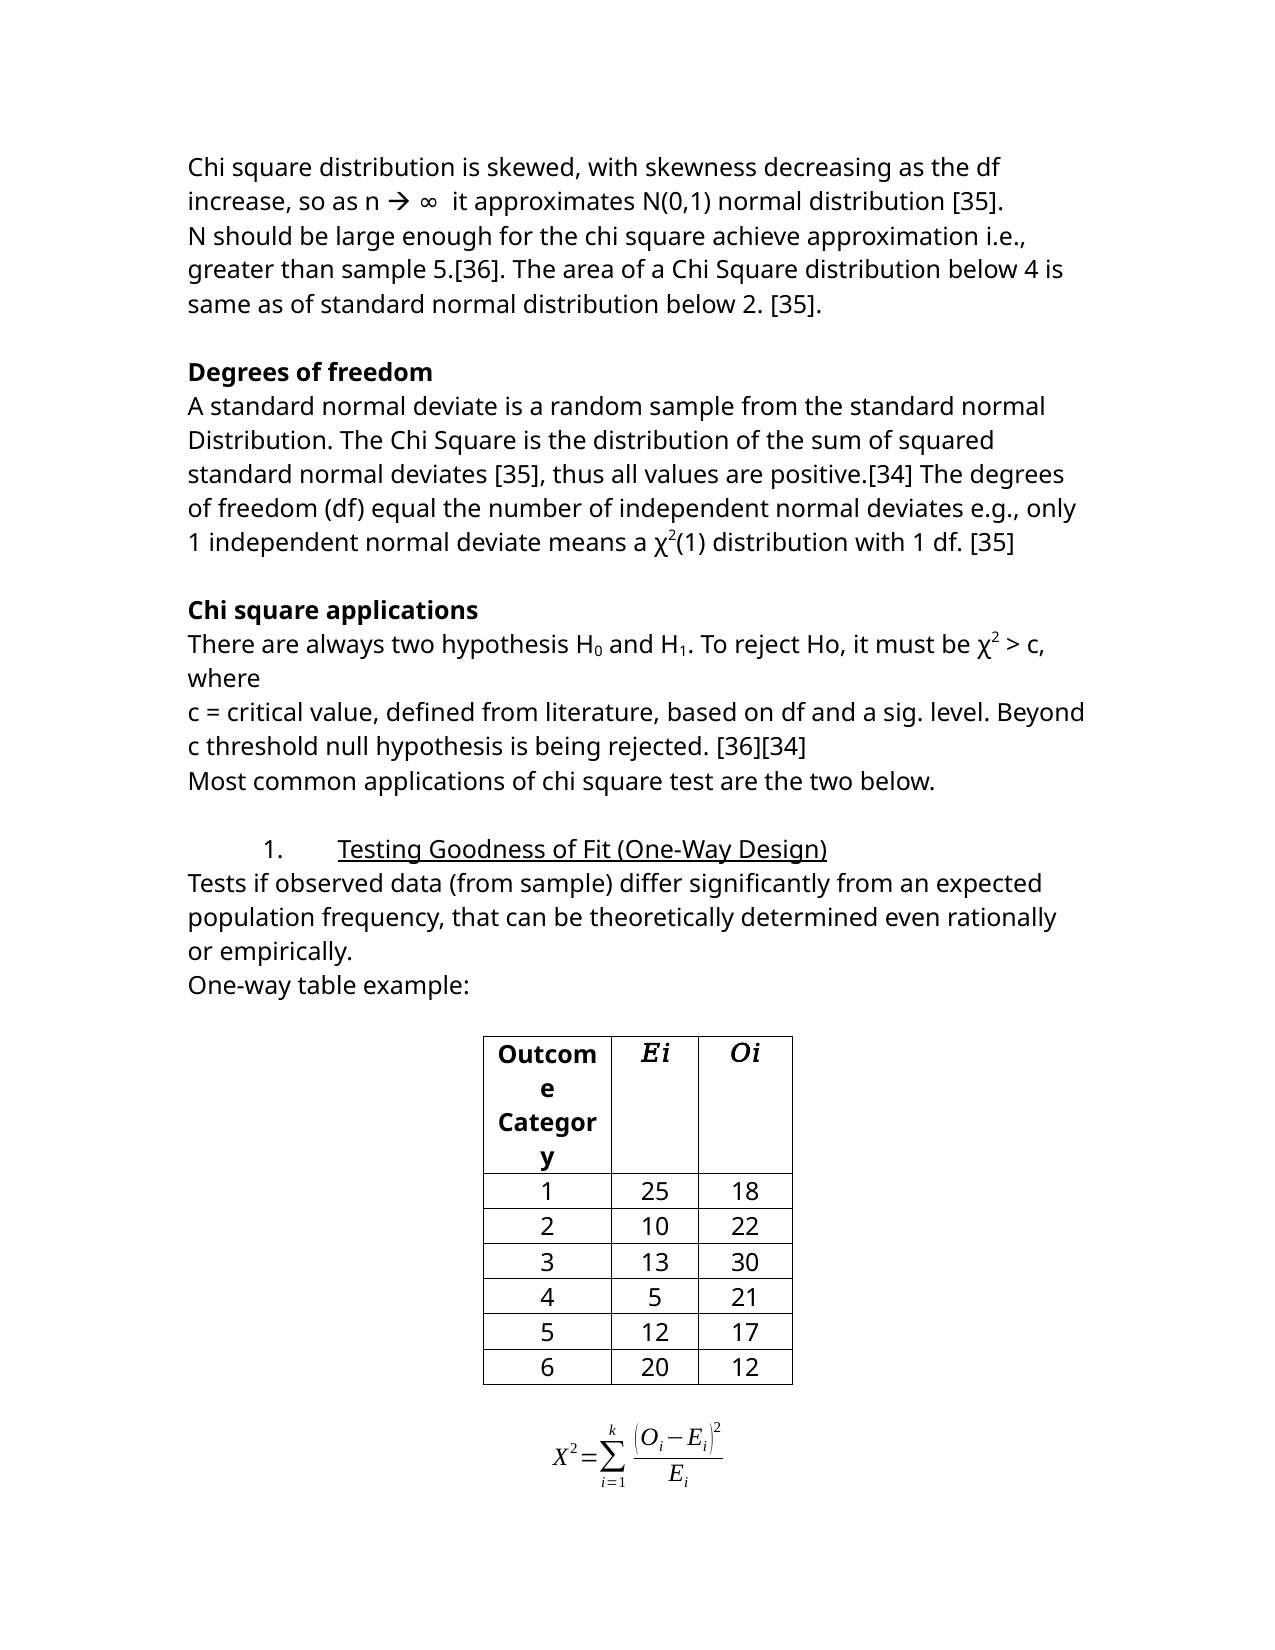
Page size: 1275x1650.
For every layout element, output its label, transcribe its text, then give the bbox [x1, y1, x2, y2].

table_cell 12 [612, 1314, 698, 1348]
text N should be large enough for the chi square achieve approximation i.e., greater than sample 5.. The area of a Chi Square distribution below 4 is same as of standard normal distribution below 2. . [187, 218, 1087, 320]
table_cell 2 [484, 1209, 611, 1243]
text c = critical value, defined from literature, based on df and a sig. level. Beyond c threshold null hypothesis is being rejected. [187, 695, 1087, 763]
list Testing Goodness of Fit (One-Way Design) [262, 831, 1087, 865]
table_cell 12 [699, 1350, 792, 1383]
table_header 𝐸𝑖 [612, 1037, 698, 1173]
table_cell 25 [612, 1174, 698, 1208]
table_cell 10 [612, 1209, 698, 1243]
table_cell 6 [484, 1350, 611, 1383]
table_cell 4 [484, 1279, 611, 1313]
table_cell 30 [699, 1244, 792, 1278]
text Tests if observed data (from sample) differ signiﬁcantly from an expected population frequency, that can be theoretically determined even rationally or empirically. [187, 865, 1087, 967]
table_cell 1 [484, 1174, 611, 1208]
table_cell 18 [699, 1174, 792, 1208]
text Chi square distribution is skewed, with skewness decreasing as the df increase, so as n ∞ it approximates Ν(0,1) normal distribution . [187, 150, 1087, 218]
table_header 𝑂𝑖 [699, 1037, 792, 1173]
text Most common applications of chi square test are the two below. [187, 763, 1087, 797]
table_cell 5 [612, 1279, 698, 1313]
table_header Outcome Category [484, 1037, 611, 1173]
text Degrees of freedom [187, 354, 1087, 388]
text There are always two hypothesis H0 and H1. To reject Ho, it must be χ2 > c, where [187, 627, 1087, 695]
table_cell 17 [699, 1314, 792, 1348]
text Chi square applications [187, 593, 1087, 627]
table_cell 20 [612, 1350, 698, 1383]
table_cell 3 [484, 1244, 611, 1278]
text One-way table example: [187, 967, 1087, 1002]
table_cell 13 [612, 1244, 698, 1278]
table_cell 21 [699, 1279, 792, 1313]
table_cell 22 [699, 1209, 792, 1243]
text Distribution. The Chi Square is the distribution of the sum of squared standard normal deviates , thus all values are positive. The degrees of freedom (df) equal the number of independent normal deviates e.g., only 1 independent normal deviate means a χ2(1) distribution with 1 df. [187, 422, 1087, 559]
table_cell 5 [484, 1314, 611, 1348]
text A standard normal deviate is a random sample from the standard normal [187, 388, 1087, 422]
